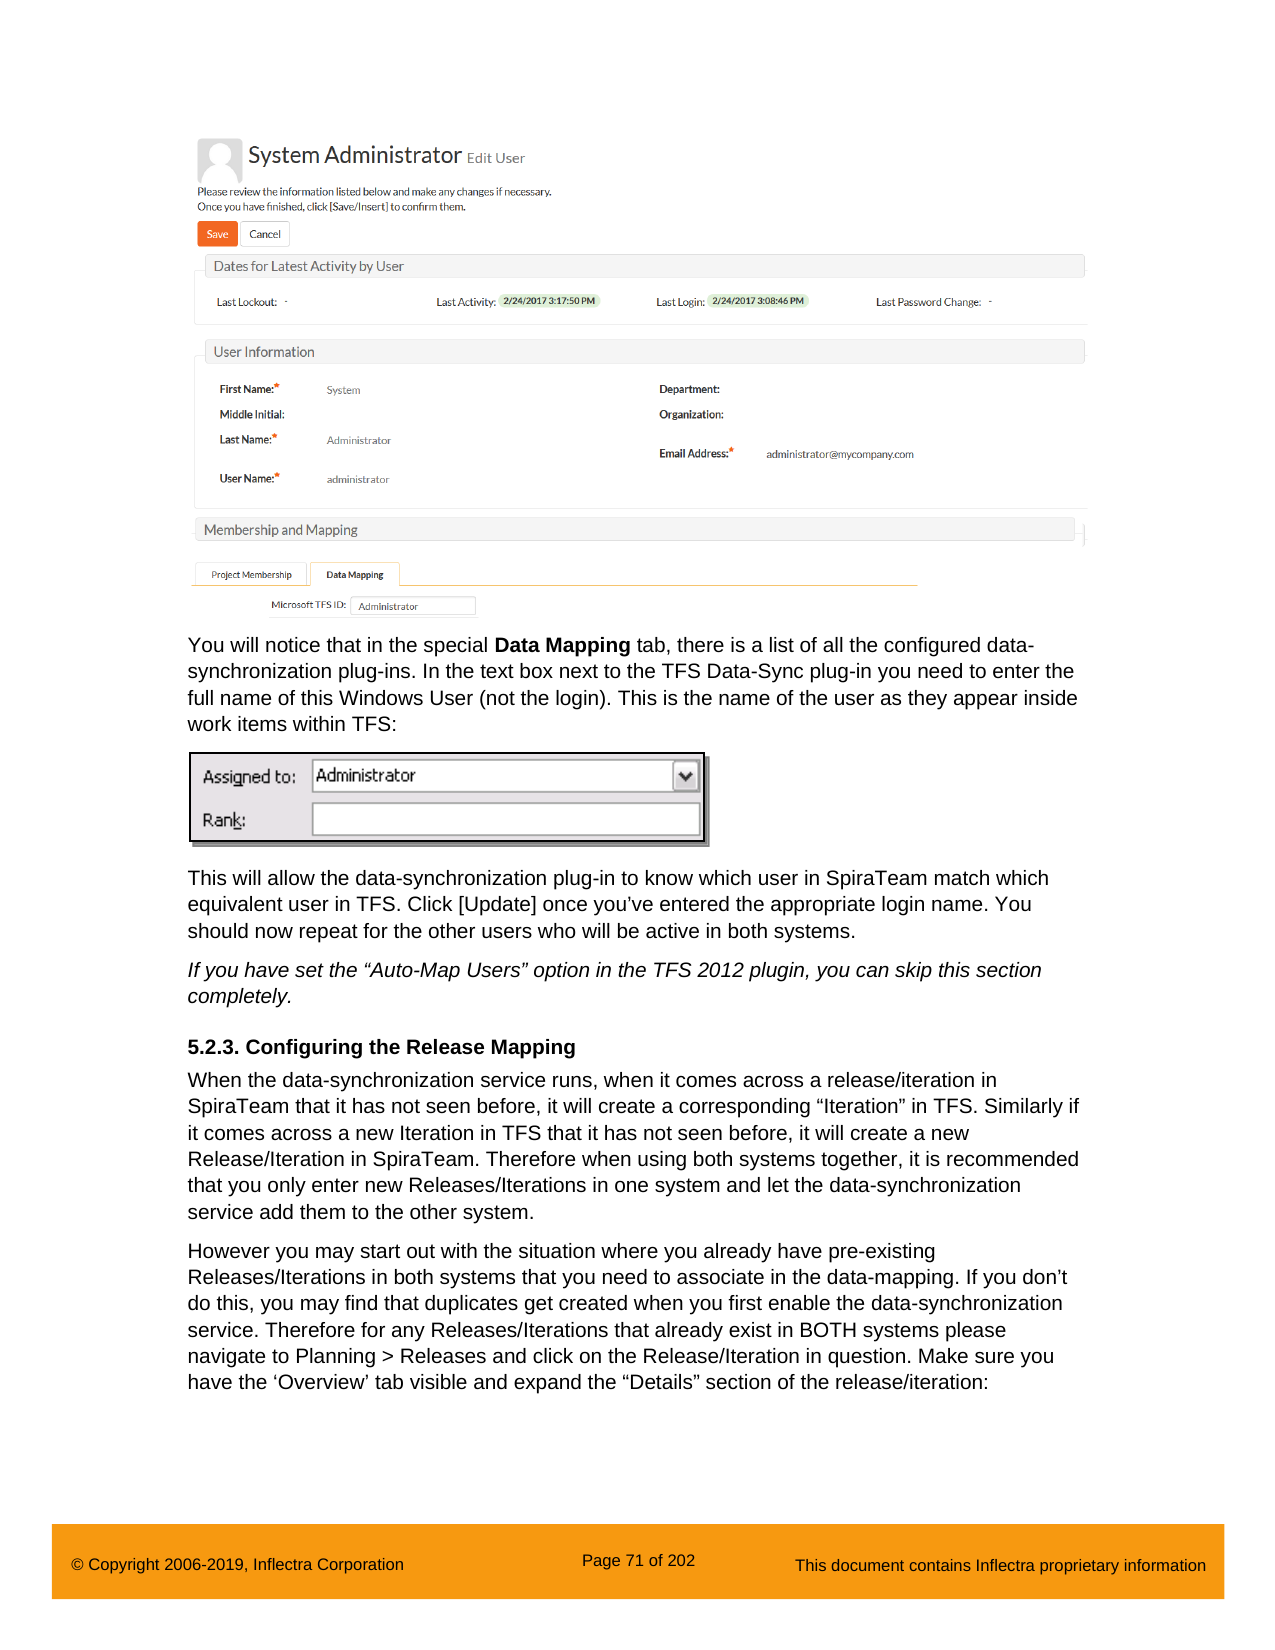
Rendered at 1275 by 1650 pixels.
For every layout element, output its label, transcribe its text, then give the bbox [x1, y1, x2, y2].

text You will notice that in the special Data Mapping tab, there is a list of all the configured data-synchronization plug-ins. In the text box next to the TFS Data-Sync plug-in you need to enter the full name of this Windows User (not the login). This is the name of the user as they appear inside work items within TFS: [187, 633, 1087, 736]
picture [191, 754, 703, 840]
picture [187, 135, 1088, 619]
text When the data-synchronization service runs, when it comes across a release/iteration in SpiraTeam that it has not seen before, it will create a corresponding “Iteration” in TFS. Similarly if it comes across a new Iteration in TFS that it has not seen before, it will create a new Release/Iteration in SpiraTeam. Therefore when using both systems together, it is recommended that you only enter new Releases/Iterations in one system and let the data-synchronization service add them to the other system. [187, 1068, 1087, 1223]
text If you have set the “Auto-Map Users” option in the TFS 2012 plugin, you can skip this section completely. [187, 957, 1087, 1008]
text However you may start out with the situation where you already have pre-existing Releases/Iterations in both systems that you need to associate in the data-mapping. If you don’t do this, you may find that duplicates get created when you first enable the data-synchronization service. Therefore for any Releases/Iterations that already exist in BOTH systems please navigate to Planning > Releases and click on the Release/Iteration in question. Make sure you have the ‘Overview’ tab visible and expand the “Details” section of the release/iteration: [187, 1238, 1087, 1394]
text This will allow the data-synchronization plug-in to know which user in SpiraTeam match which equivalent user in TFS. Click [Update] once you’ve entered the appropriate login name. You should now repeat for the other users who will be active in both systems. [187, 866, 1087, 943]
subtitle 5.2.3. Configuring the Release Mapping [187, 1035, 1087, 1059]
